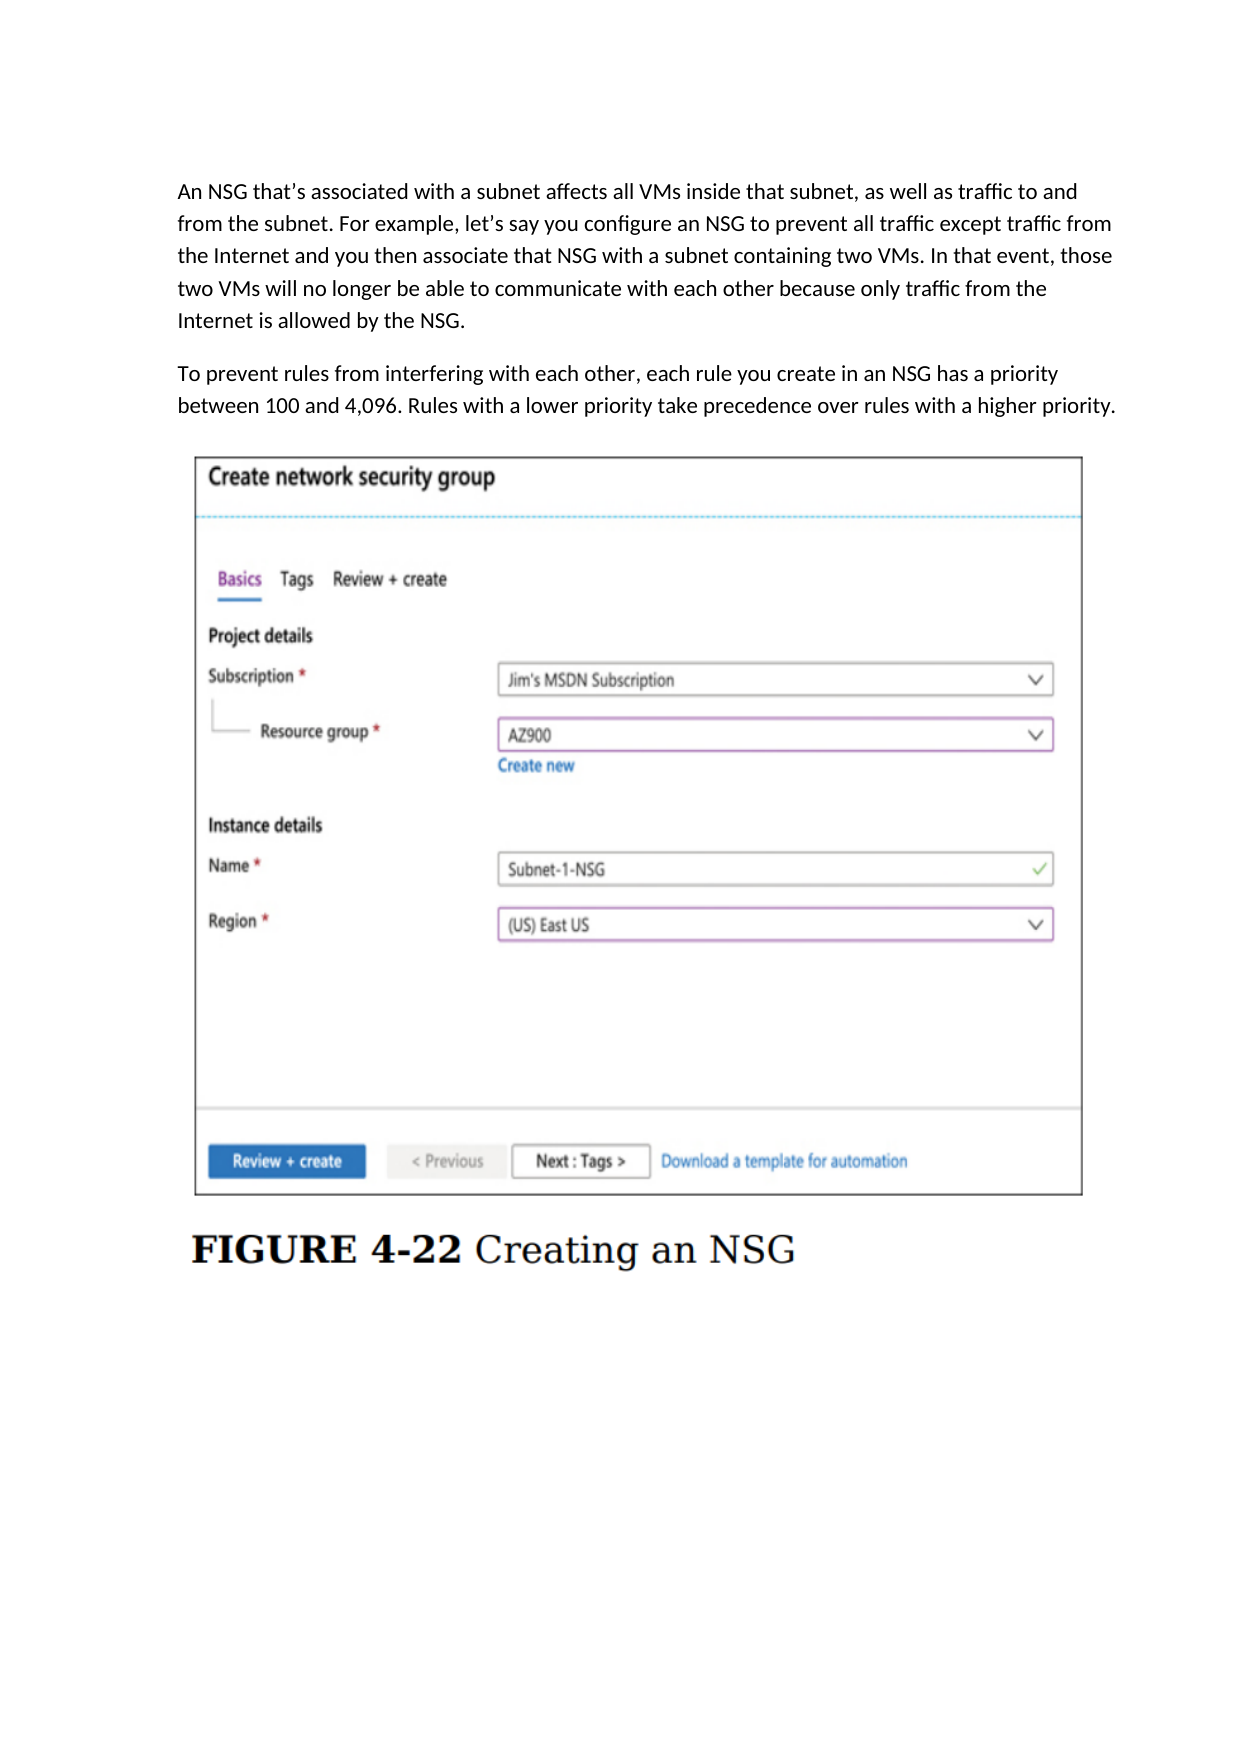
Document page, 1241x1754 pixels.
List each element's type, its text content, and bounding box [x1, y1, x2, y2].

text An NSG that’s associated with a subnet affects all VMs inside that subnet, as well as traffic to and from the subnet. For example, let’s say you configure an NSG to prevent all traffic except traffic from the Internet and you then associate that NSG with a subnet containing two VMs. In that event, those two VMs will no longer be able to communicate with each other because only traffic from the Internet is allowed by the NSG. [177, 177, 1122, 334]
picture [177, 444, 1098, 1278]
text To prevent rules from interfering with each other, each rule you create in an NSG has a priority between 100 and 4,096. Rules with a lower priority take precedence over rules with a higher priority. [177, 359, 1122, 419]
